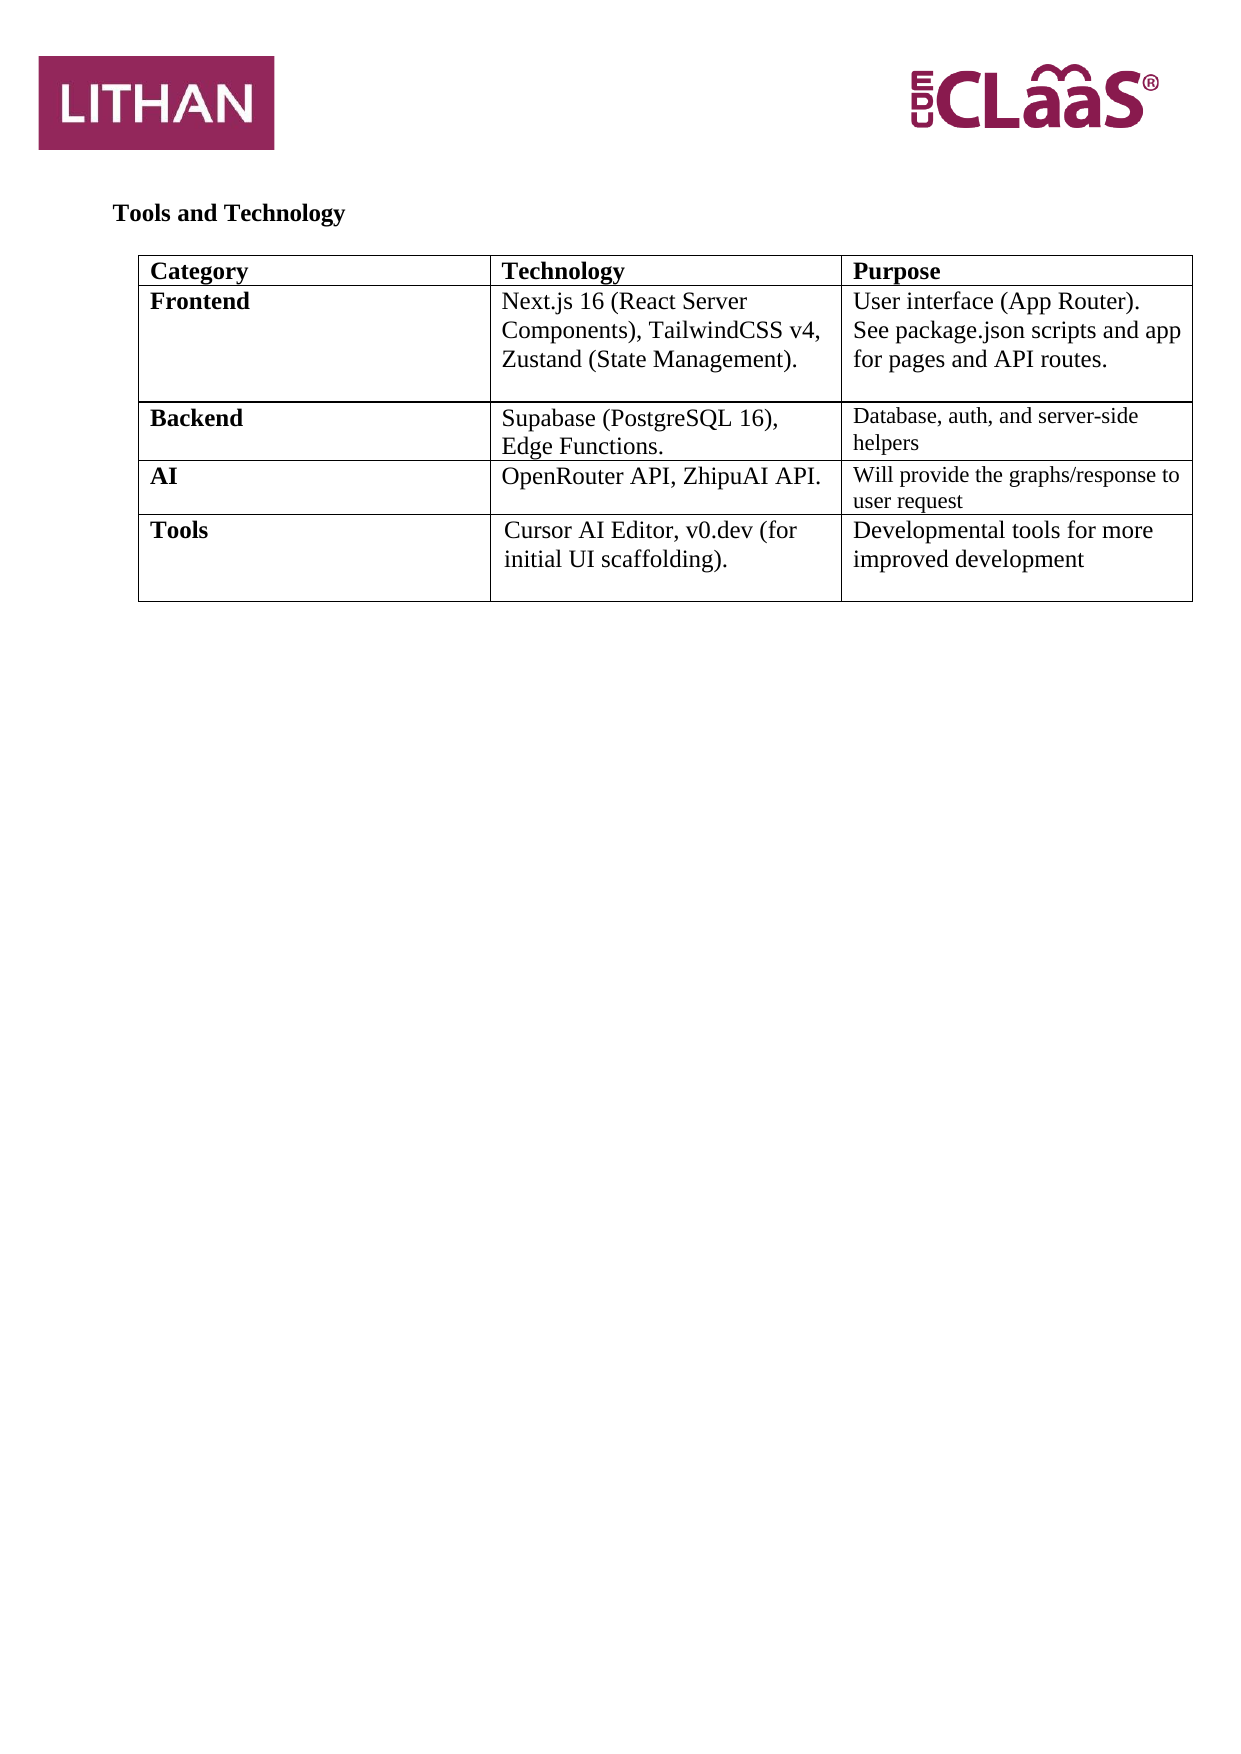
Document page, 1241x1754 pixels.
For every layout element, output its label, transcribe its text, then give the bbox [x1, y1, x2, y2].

table_cell OpenRouter API, ZhipuAI API. [491, 461, 841, 514]
picture [38, 56, 275, 150]
table_cell Next.js 16 (React Server Components), TailwindCSS v4, Zustand (State Management). [491, 286, 841, 401]
table_cell Backend [139, 403, 490, 460]
table_header Purpose [842, 256, 1192, 285]
table_cell Developmental tools for more improved development [842, 515, 1192, 601]
table_cell AI [139, 461, 490, 514]
table_cell Cursor AI Editor, v0.dev (for initial UI scaffolding). [491, 515, 841, 601]
table_header Category [139, 256, 490, 285]
table_cell User interface (App Router). See package.json scripts and app for pages and API routes. [842, 286, 1192, 401]
table_cell Frontend [139, 286, 490, 401]
picture [911, 64, 1159, 128]
table_cell Supabase (PostgreSQL 16), Edge Functions. [491, 403, 841, 460]
table_cell Tools [139, 515, 490, 601]
table_cell Will provide the graphs/response to user request [842, 461, 1192, 514]
table_header Technology [491, 256, 841, 285]
table_cell Database, auth, and server-side helpers [842, 403, 1192, 460]
text Tools and Technology [112, 198, 1181, 226]
